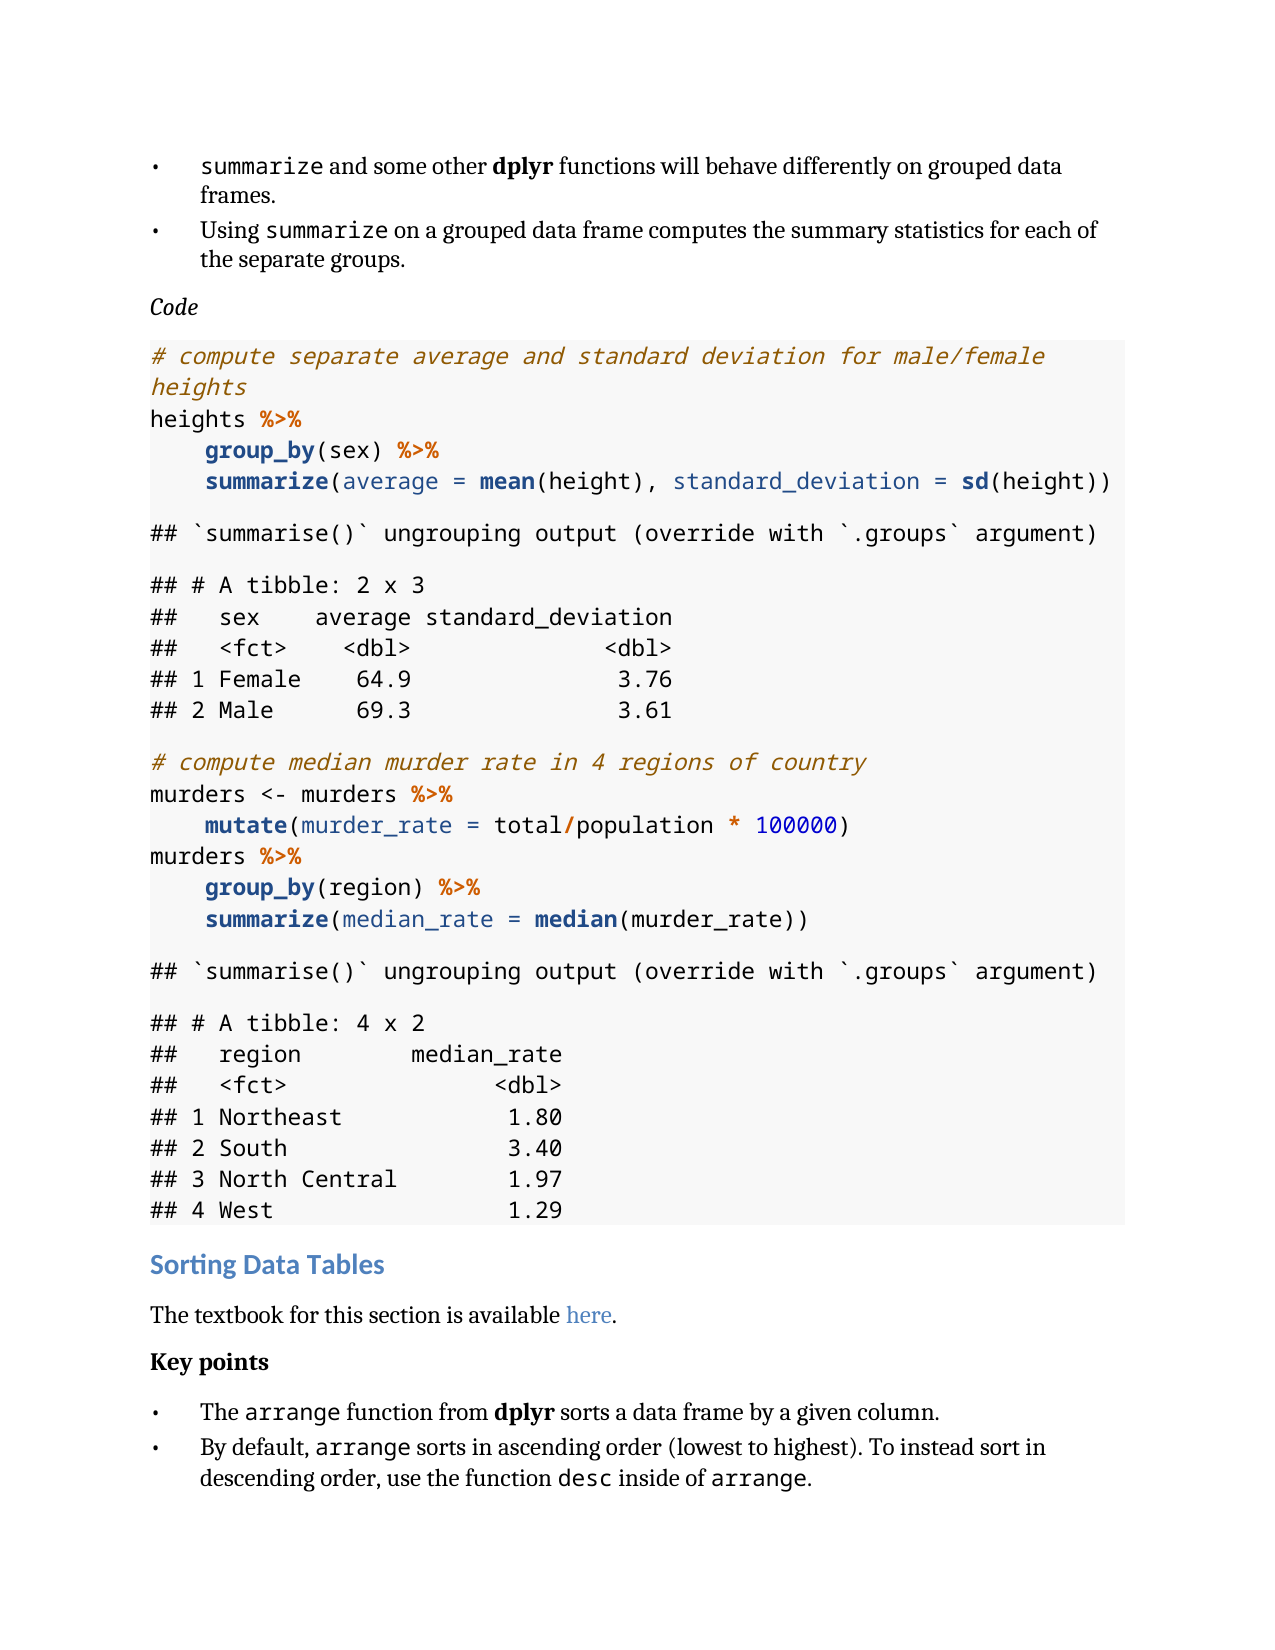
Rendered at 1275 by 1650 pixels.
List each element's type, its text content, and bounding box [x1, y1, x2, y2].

list Using summarize on a grouped data frame computes the summary statistics for each of the separate groups. [150, 214, 1125, 274]
text ## `summarise()` ungrouping output (override with `.groups` argument) [150, 517, 1125, 548]
text ## # A tibble: 4 x 2 ## region median_rate ## <fct> <dbl> ## 1 Northeast 1.80 ## 2 South 3.40 ## 3 North Central 1.97 ## 4 West 1.29 [150, 1007, 1125, 1225]
subtitle Sorting Data Tables [150, 1246, 1125, 1282]
list By default, arrange sorts in ascending order (lowest to highest). To instead sort in descending order, use the function desc inside of arrange. [150, 1431, 1125, 1493]
text # compute median murder rate in 4 regions of country murders <- murders %>% mutate(murder_rate = total/population * 100000) murders %>% group_by(region) %>% summarize(median_rate = median(murder_rate)) [150, 746, 1125, 934]
text The textbook for this section is available here. [150, 1301, 1125, 1329]
text ## # A tibble: 2 x 3 ## sex average standard_deviation ## <fct> <dbl> <dbl> ## 1 Female 64.9 3.76 ## 2 Male 69.3 3.61 [150, 569, 1125, 725]
text Key points [150, 1348, 1125, 1377]
text # compute separate average and standard deviation for male/female heights heights %>% group_by(sex) %>% summarize(average = mean(height), standard_deviation = sd(height)) [150, 340, 1125, 496]
list summarize and some other dplyr functions will behave differently on grouped data frames. [150, 150, 1125, 210]
text Code [150, 292, 1125, 321]
list The arrange function from dplyr sorts a data frame by a given column. [150, 1396, 1125, 1427]
text ## `summarise()` ungrouping output (override with `.groups` argument) [150, 954, 1125, 986]
